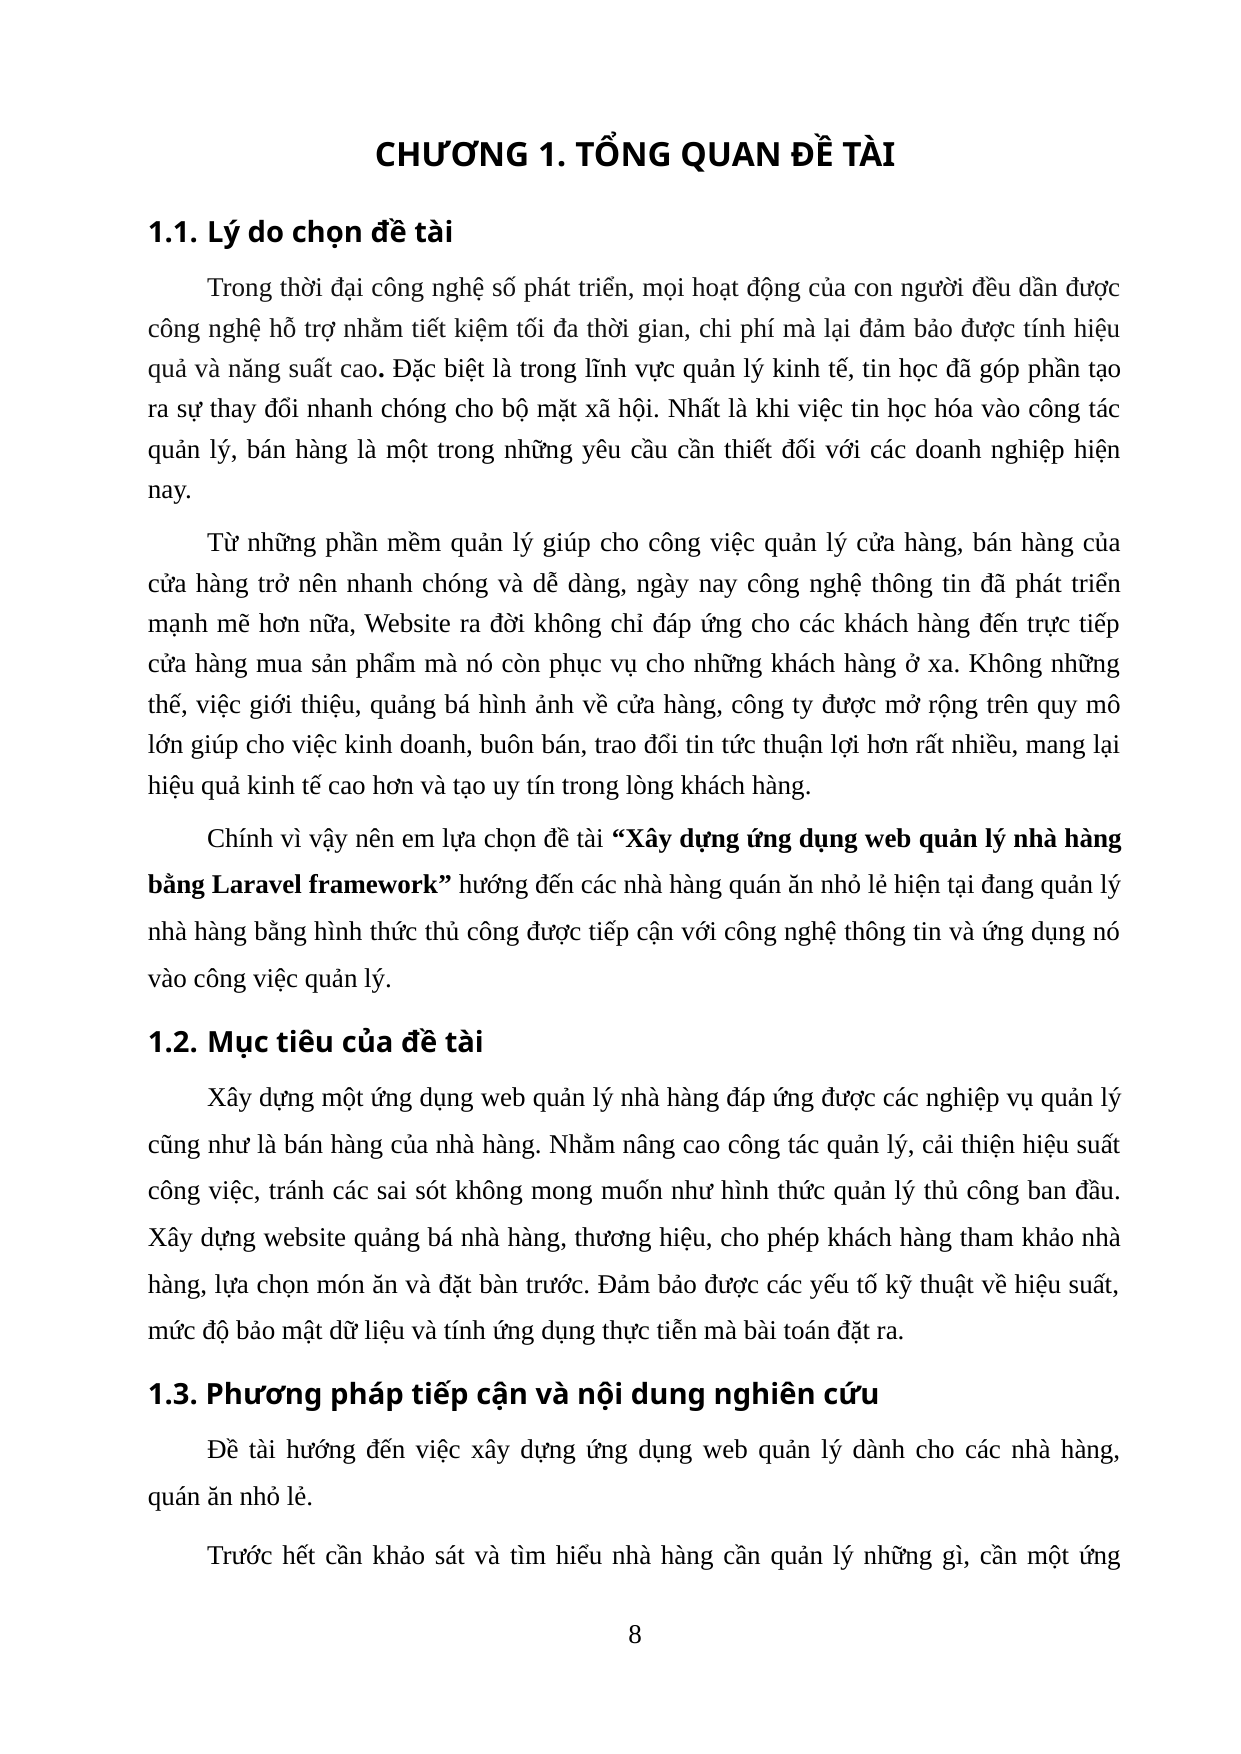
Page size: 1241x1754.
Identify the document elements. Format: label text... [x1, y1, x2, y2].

text Đề tài hướng đến việc xây dựng ứng dụng web quản lý dành cho các nhà hàng, quán ăn nhỏ lẻ. [148, 1434, 1122, 1511]
text Từ những phần mềm quản lý giúp cho công việc quản lý cửa hàng, bán hàng của cửa hàng trở nên nhanh chóng và dễ dàng, ngày nay công nghệ thông tin đã phát triển mạnh mẽ hơn nữa, Website ra đời không chỉ đáp ứng cho các khách hàng đến trực tiếp cửa hàng mua sản phẩm mà nó còn phục vụ cho những khách hàng ở xa. Không những thế, việc giới thiệu, quảng bá hình ảnh về cửa hàng, công ty được mở rộng trên quy mô lớn giúp cho việc kinh doanh, buôn bán, trao đổi tin tức thuận lợi hơn rất nhiều, mang lại hiệu quả kinh tế cao hơn và tạo uy tín trong lòng khách hàng. [148, 526, 1122, 800]
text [148, 1539, 1122, 1571]
text Chính vì vậy nên em lựa chọn đề tài “Xây dựng ứng dụng web quản lý nhà hàng bằng Laravel framework” hướng đến các nhà hàng quán ăn nhỏ lẻ hiện tại đang quản lý nhà hàng bằng hình thức thủ công được tiếp cận với công nghệ thông tin và ứng dụng nó vào công việc quản lý. [148, 822, 1122, 993]
text Trong thời đại công nghệ số phát triển, mọi hoạt động của con người đều dần được công nghệ hỗ trợ nhằm tiết kiệm tối đa thời gian, chi phí mà lại đảm bảo được tính hiệu quả và năng suất cao. Đặc biệt là trong lĩnh vực quản lý kinh tế, tin học đã góp phần tạo ra sự thay đổi nhanh chóng cho bộ mặt xã hội. Nhất là khi việc tin học hóa vào công tác quản lý, bán hàng là một trong những yêu cầu cần thiết đối với các doanh nghiệp hiện nay. [148, 343, 1122, 504]
subtitle Mục tiêu của đề tài [148, 1021, 1122, 1061]
subtitle 1.3. Phương pháp tiếp cận và nội dung nghiên cứu [148, 1373, 1122, 1413]
subtitle CHƯƠNG 1. TỔNG QUAN ĐỀ TÀI [148, 131, 1122, 176]
text Trong thời đại công nghệ số phát triển, mọi hoạt động của con người đều dần được công nghệ hỗ trợ nhằm tiết kiệm tối đa thời gian, chi phí mà lại đảm bảo được tính hiệu quả và năng suất cao. Đặc biệt là trong lĩnh vực quản lý kinh tế, tin học đã góp phần tạo ra sự thay đổi nhanh chóng cho bộ mặt xã hội. Nhất là khi việc tin học hóa vào công tác quản lý, bán hàng là một trong những yêu cầu cần thiết đối với các doanh nghiệp hiện nay. [148, 271, 1122, 312]
subtitle Lý do chọn đề tài [148, 211, 1122, 251]
text Xây dựng một ứng dụng web quản lý nhà hàng đáp ứng được các nghiệp vụ quản lý cũng như là bán hàng của nhà hàng. Nhằm nâng cao công tác quản lý, cải thiện hiệu suất công việc, tránh các sai sót không mong muốn như hình thức quản lý thủ công ban đầu. Xây dựng website quảng bá nhà hàng, thương hiệu, cho phép khách hàng tham khảo nhà hàng, lựa chọn món ăn và đặt bàn trước. Đảm bảo được các yếu tố kỹ thuật về hiệu suất, mức độ bảo mật dữ liệu và tính ứng dụng thực tiễn mà bài toán đặt ra. [148, 1081, 1122, 1346]
